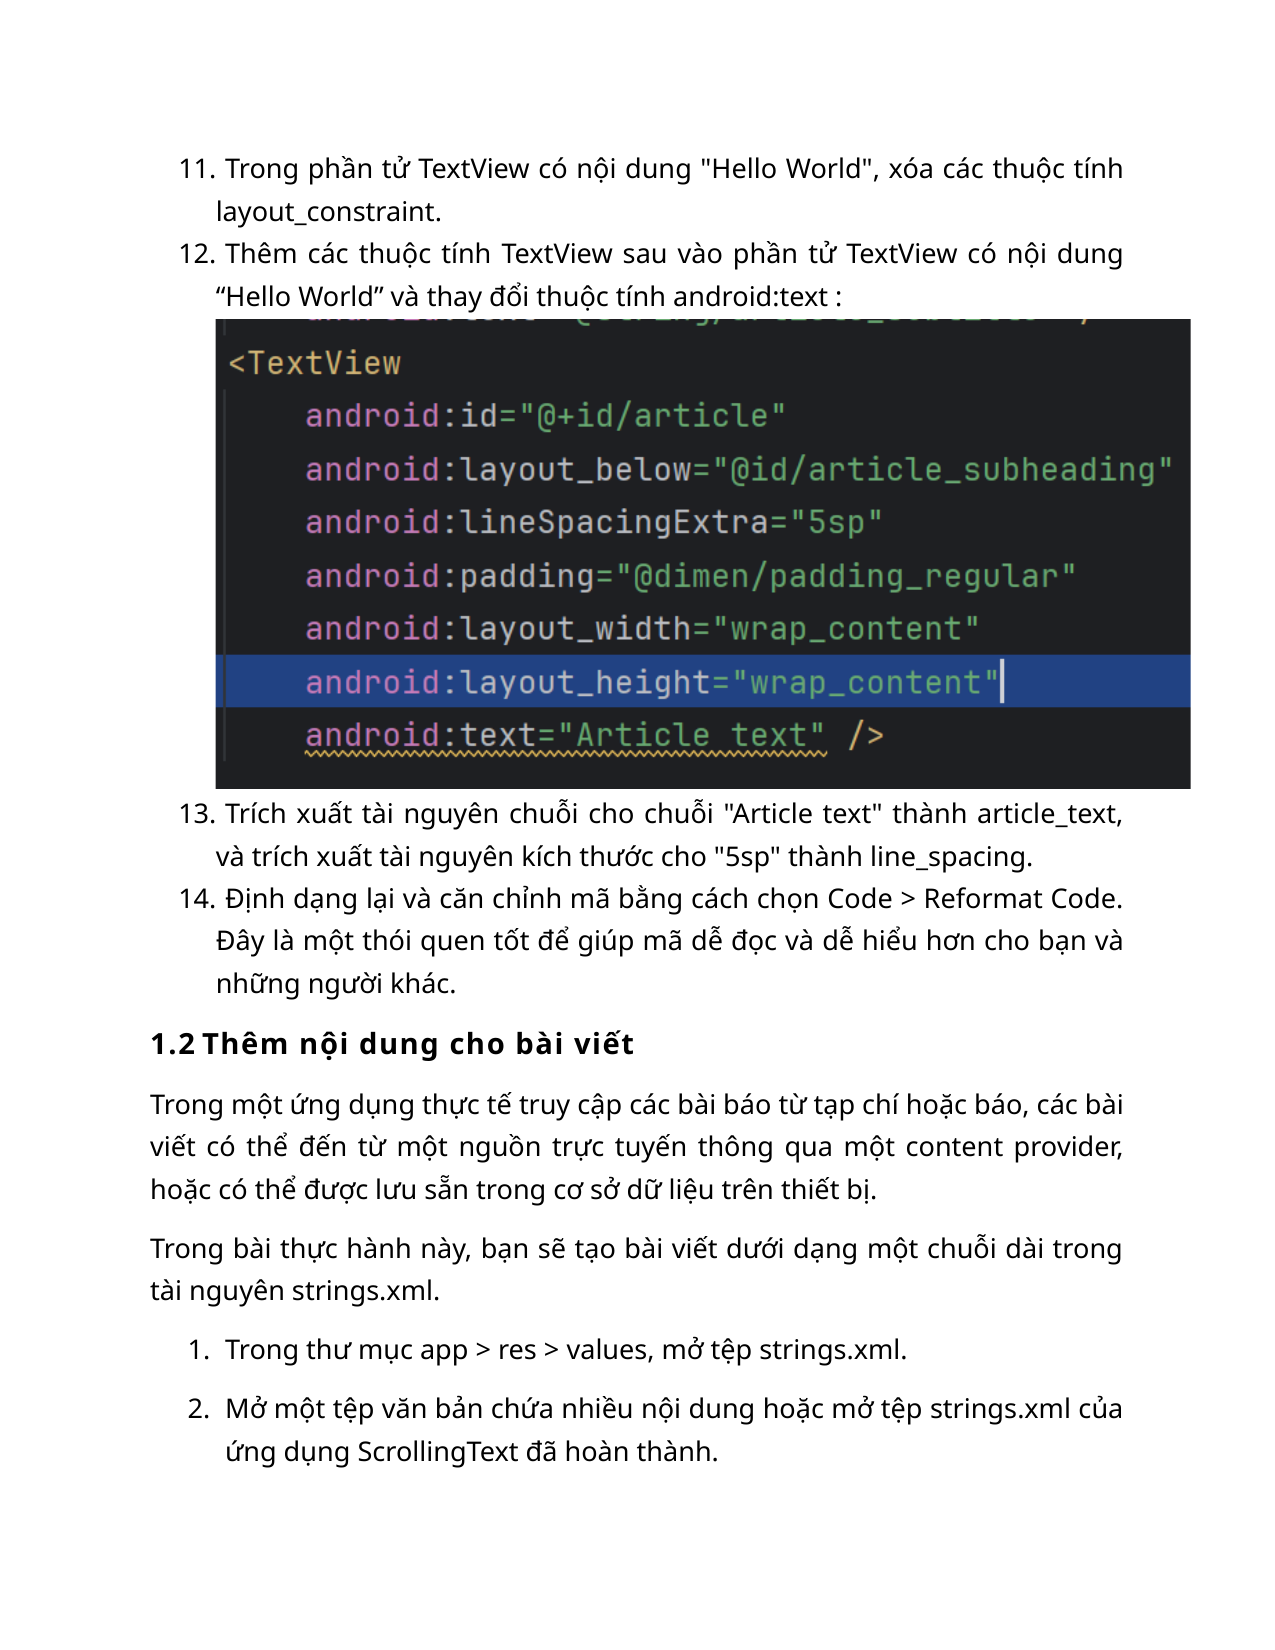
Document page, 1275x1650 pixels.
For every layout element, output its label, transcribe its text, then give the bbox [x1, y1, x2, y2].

picture [215, 319, 1191, 789]
list Thêm các thuộc tính TextView sau vào phần tử TextView có nội dung “Hello World” và thay đổi thuộc tính android:text : [178, 235, 1125, 314]
text Trong bài thực hành này, bạn sẽ tạo bài viết dưới dạng một chuỗi dài trong tài nguyên strings.xml. [150, 1229, 1125, 1309]
subtitle Thêm nội dung cho bài viết [150, 1023, 1125, 1063]
list Trích xuất tài nguyên chuỗi cho chuỗi "Article text" thành article_text, và trích xuất tài nguyên kích thước cho "5sp" thành line_spacing. [178, 794, 1125, 874]
list Định dạng lại và căn chỉnh mã bằng cách chọn Code > Reformat Code. Đây là một thói quen tốt để giúp mã dễ đọc và dễ hiểu hơn cho bạn và những người khác. [178, 879, 1125, 1001]
text Trong một ứng dụng thực tế truy cập các bài báo từ tạp chí hoặc báo, các bài viết có thể đến từ một nguồn trực tuyến thông qua một content provider, hoặc có thể được lưu sẵn trong cơ sở dữ liệu trên thiết bị. [150, 1086, 1125, 1207]
list Trong thư mục app > res > values, mở tệp strings.xml. [187, 1331, 1125, 1368]
list Mở một tệp văn bản chứa nhiều nội dung hoặc mở tệp strings.xml của ứng dụng ScrollingText đã hoàn thành. [187, 1390, 1125, 1469]
list Trong phần tử TextView có nội dung "Hello World", xóa các thuộc tính layout_constraint. [178, 150, 1125, 229]
